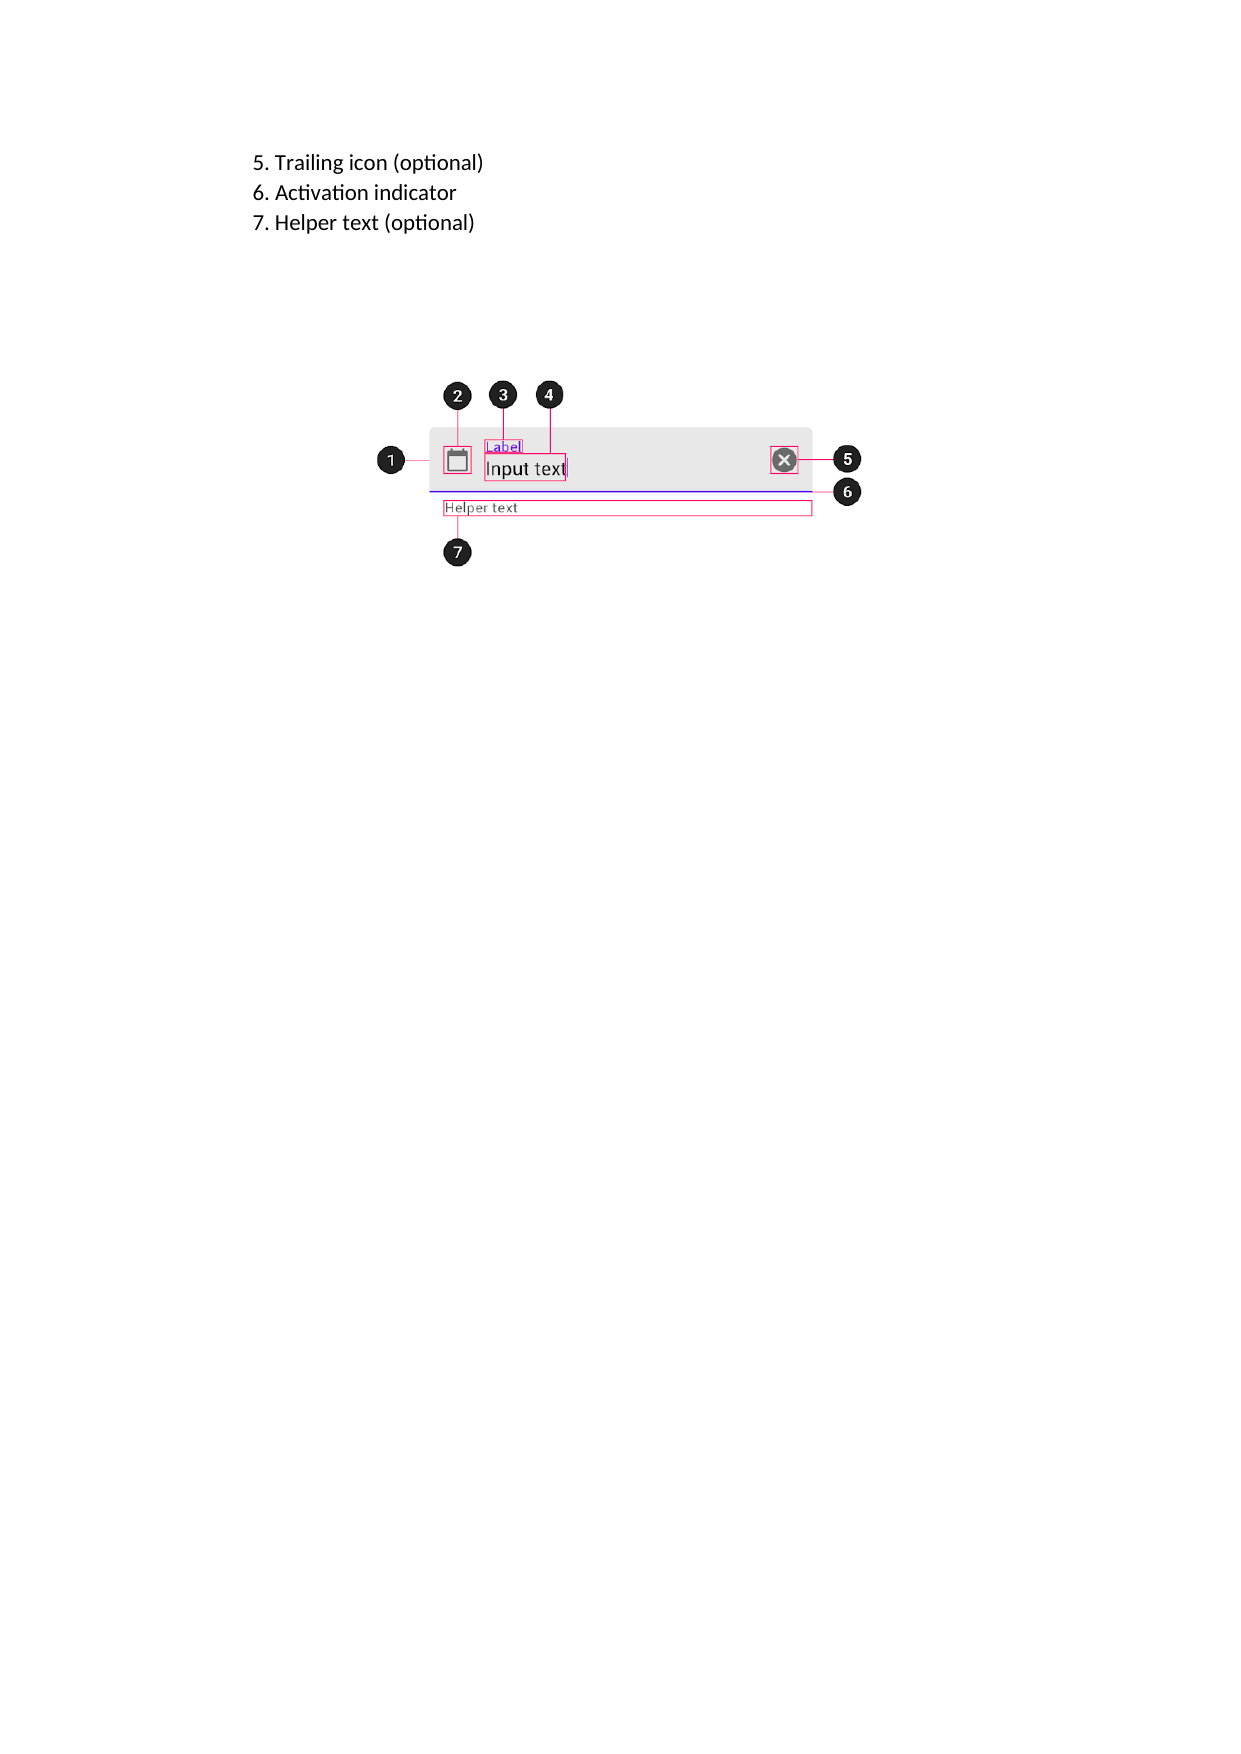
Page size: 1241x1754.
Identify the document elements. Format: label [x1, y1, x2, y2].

list [215, 148, 1063, 236]
picture [177, 255, 1063, 698]
